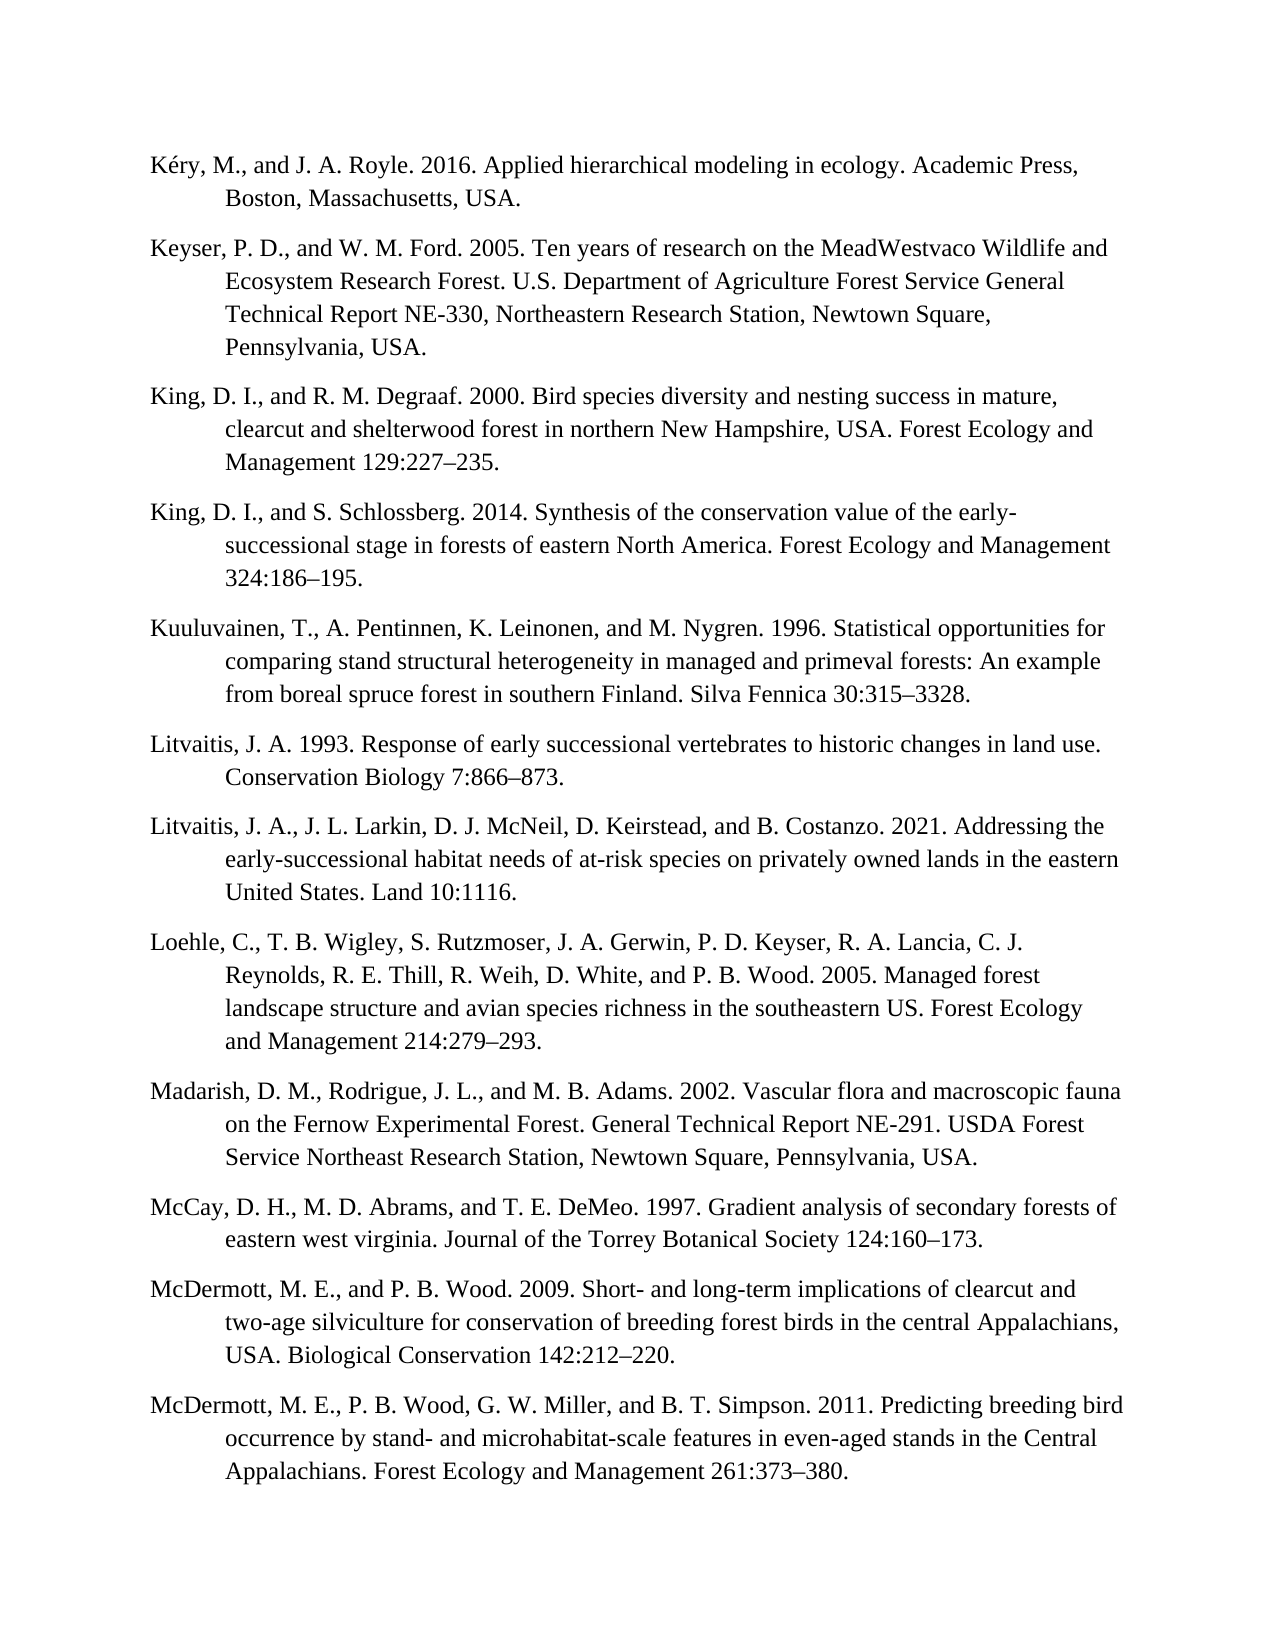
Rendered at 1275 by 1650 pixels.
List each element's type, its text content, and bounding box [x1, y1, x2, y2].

text McDermott, M. E., P. B. Wood, G. W. Miller, and B. T. Simpson. 2011. Predicting breeding bird occurrence by stand- and microhabitat-scale features in even-aged stands in the Central Appalachians. Forest Ecology and Management 261:373–380. [150, 1390, 1125, 1485]
text Kuuluvainen, T., A. Pentinnen, K. Leinonen, and M. Nygren. 1996. Statistical opportunities for comparing stand structural heterogeneity in managed and primeval forests: An example from boreal spruce forest in southern Finland. Silva Fennica 30:315–3328. [150, 613, 1125, 708]
text McDermott, M. E., and P. B. Wood. 2009. Short- and long-term implications of clearcut and two-age silviculture for conservation of breeding forest birds in the central Appalachians, USA. Biological Conservation 142:212–220. [150, 1274, 1125, 1369]
text Kéry, M., and J. A. Royle. 2016. Applied hierarchical modeling in ecology. Academic Press, Boston, Massachusetts, USA. [150, 150, 1125, 212]
text King, D. I., and S. Schlossberg. 2014. Synthesis of the conservation value of the early-successional stage in forests of eastern North America. Forest Ecology and Management 324:186–195. [150, 497, 1125, 592]
text Litvaitis, J. A. 1993. Response of early successional vertebrates to historic changes in land use. Conservation Biology 7:866–873. [150, 729, 1125, 790]
text Keyser, P. D., and W. M. Ford. 2005. Ten years of research on the MeadWestvaco Wildlife and Ecosystem Research Forest. U.S. Department of Agriculture Forest Service General Technical Report NE-330, Northeastern Research Station, Newtown Square, Pennsylvania, USA. [150, 233, 1125, 361]
text Litvaitis, J. A., J. L. Larkin, D. J. McNeil, D. Keirstead, and B. Costanzo. 2021. Addressing the early-successional habitat needs of at-risk species on privately owned lands in the eastern United States. Land 10:1116. [150, 811, 1125, 906]
text King, D. I., and R. M. Degraaf. 2000. Bird species diversity and nesting success in mature, clearcut and shelterwood forest in northern New Hampshire, USA. Forest Ecology and Management 129:227–235. [150, 381, 1125, 476]
text Loehle, C., T. B. Wigley, S. Rutzmoser, J. A. Gerwin, P. D. Keyser, R. A. Lancia, C. J. Reynolds, R. E. Thill, R. Weih, D. White, and P. B. Wood. 2005. Managed forest landscape structure and avian species richness in the southeastern US. Forest Ecology and Management 214:279–293. [150, 927, 1125, 1055]
text Madarish, D. M., Rodrigue, J. L., and M. B. Adams. 2002. Vascular flora and macroscopic fauna on the Fernow Experimental Forest. General Technical Report NE-291. USDA Forest Service Northeast Research Station, Newtown Square, Pennsylvania, USA. [150, 1076, 1125, 1171]
text McCay, D. H., M. D. Abrams, and T. E. DeMeo. 1997. Gradient analysis of secondary forests of eastern west virginia. Journal of the Torrey Botanical Society 124:160–173. [150, 1192, 1125, 1253]
